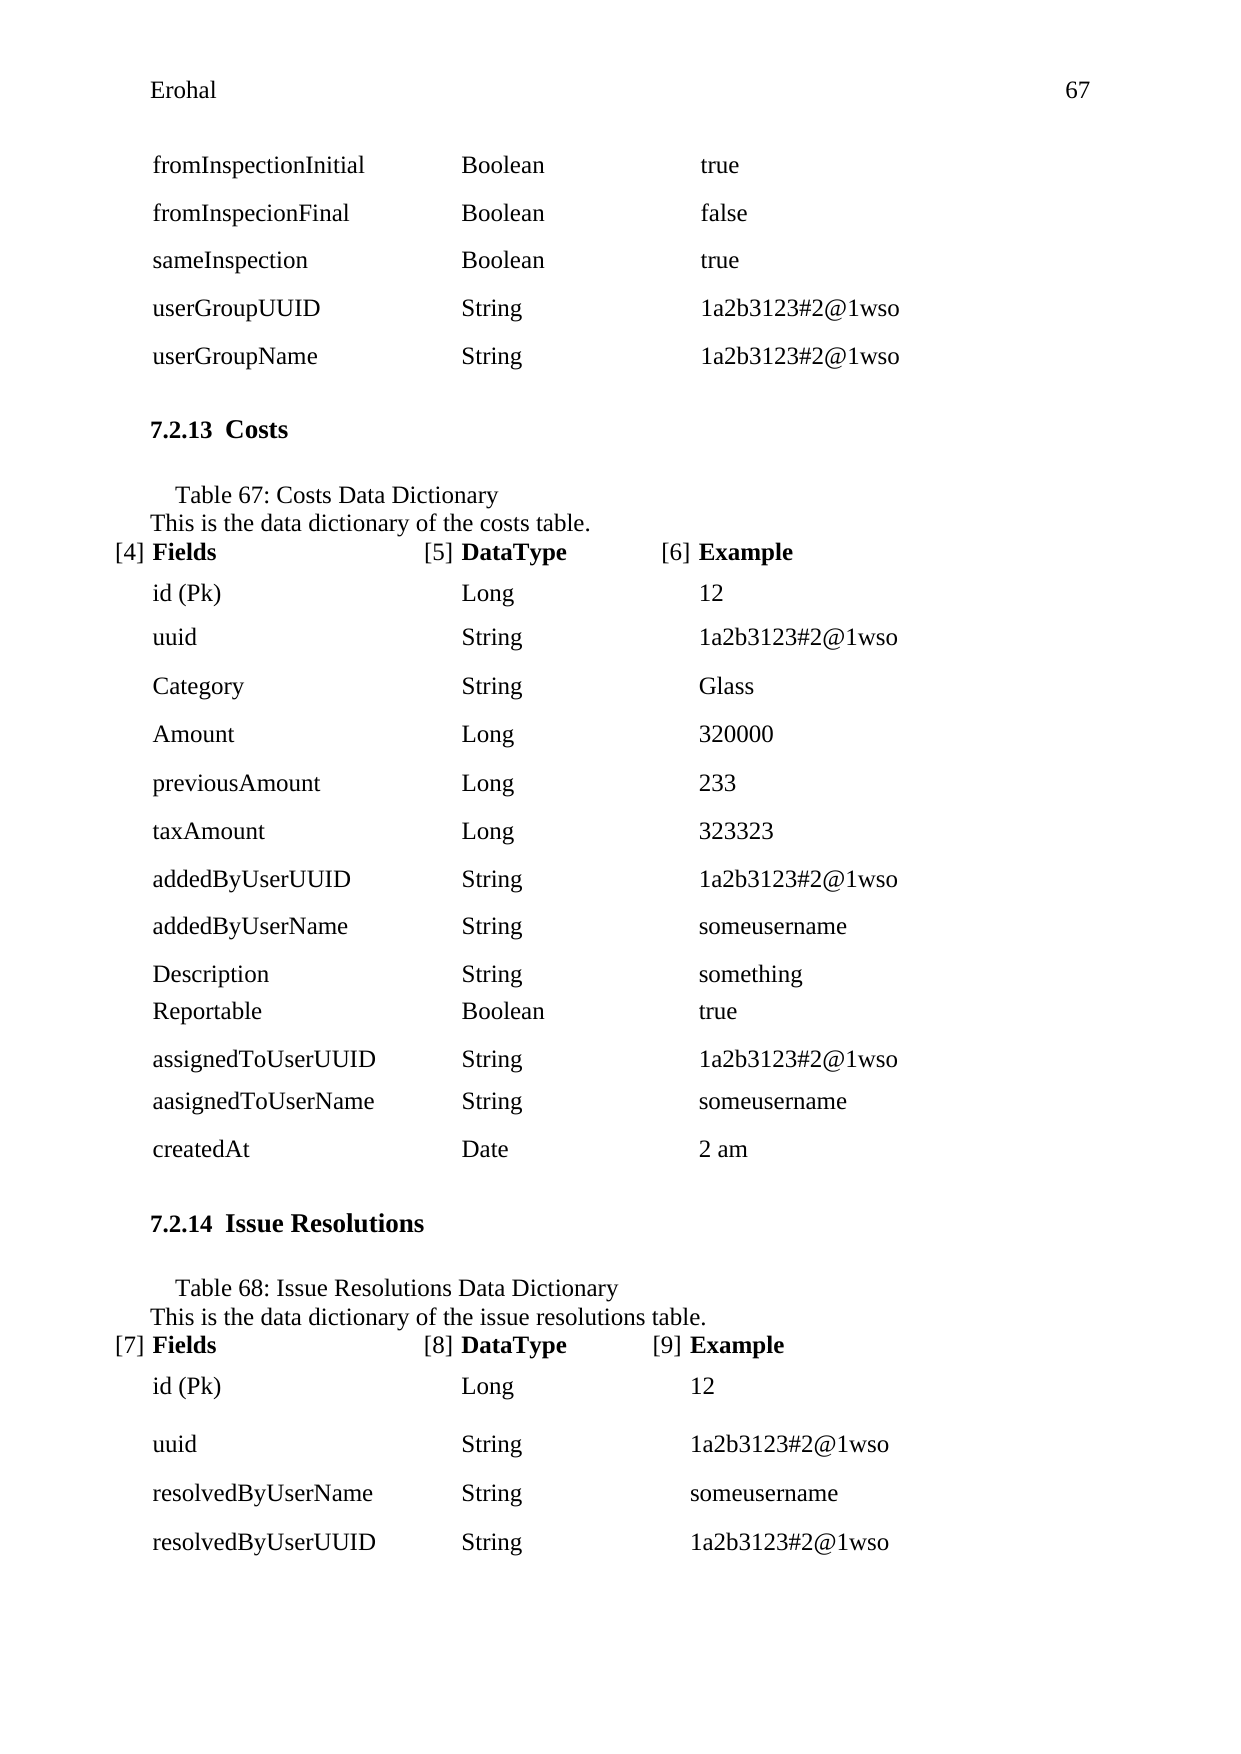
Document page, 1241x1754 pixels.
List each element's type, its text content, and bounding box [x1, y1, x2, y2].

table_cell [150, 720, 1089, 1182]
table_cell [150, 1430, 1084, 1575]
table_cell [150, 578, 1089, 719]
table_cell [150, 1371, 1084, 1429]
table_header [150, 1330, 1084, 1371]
text Table 67: Costs Data Dictionary [175, 480, 1090, 508]
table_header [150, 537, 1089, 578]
text This is the data dictionary of the issue resolutions table. [150, 1302, 1090, 1330]
subtitle Costs [150, 413, 1090, 445]
subtitle Issue Resolutions [150, 1207, 1090, 1238]
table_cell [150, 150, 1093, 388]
text Table 68: Issue Resolutions Data Dictionary [175, 1273, 1090, 1302]
text This is the data dictionary of the costs table. [150, 508, 1090, 537]
